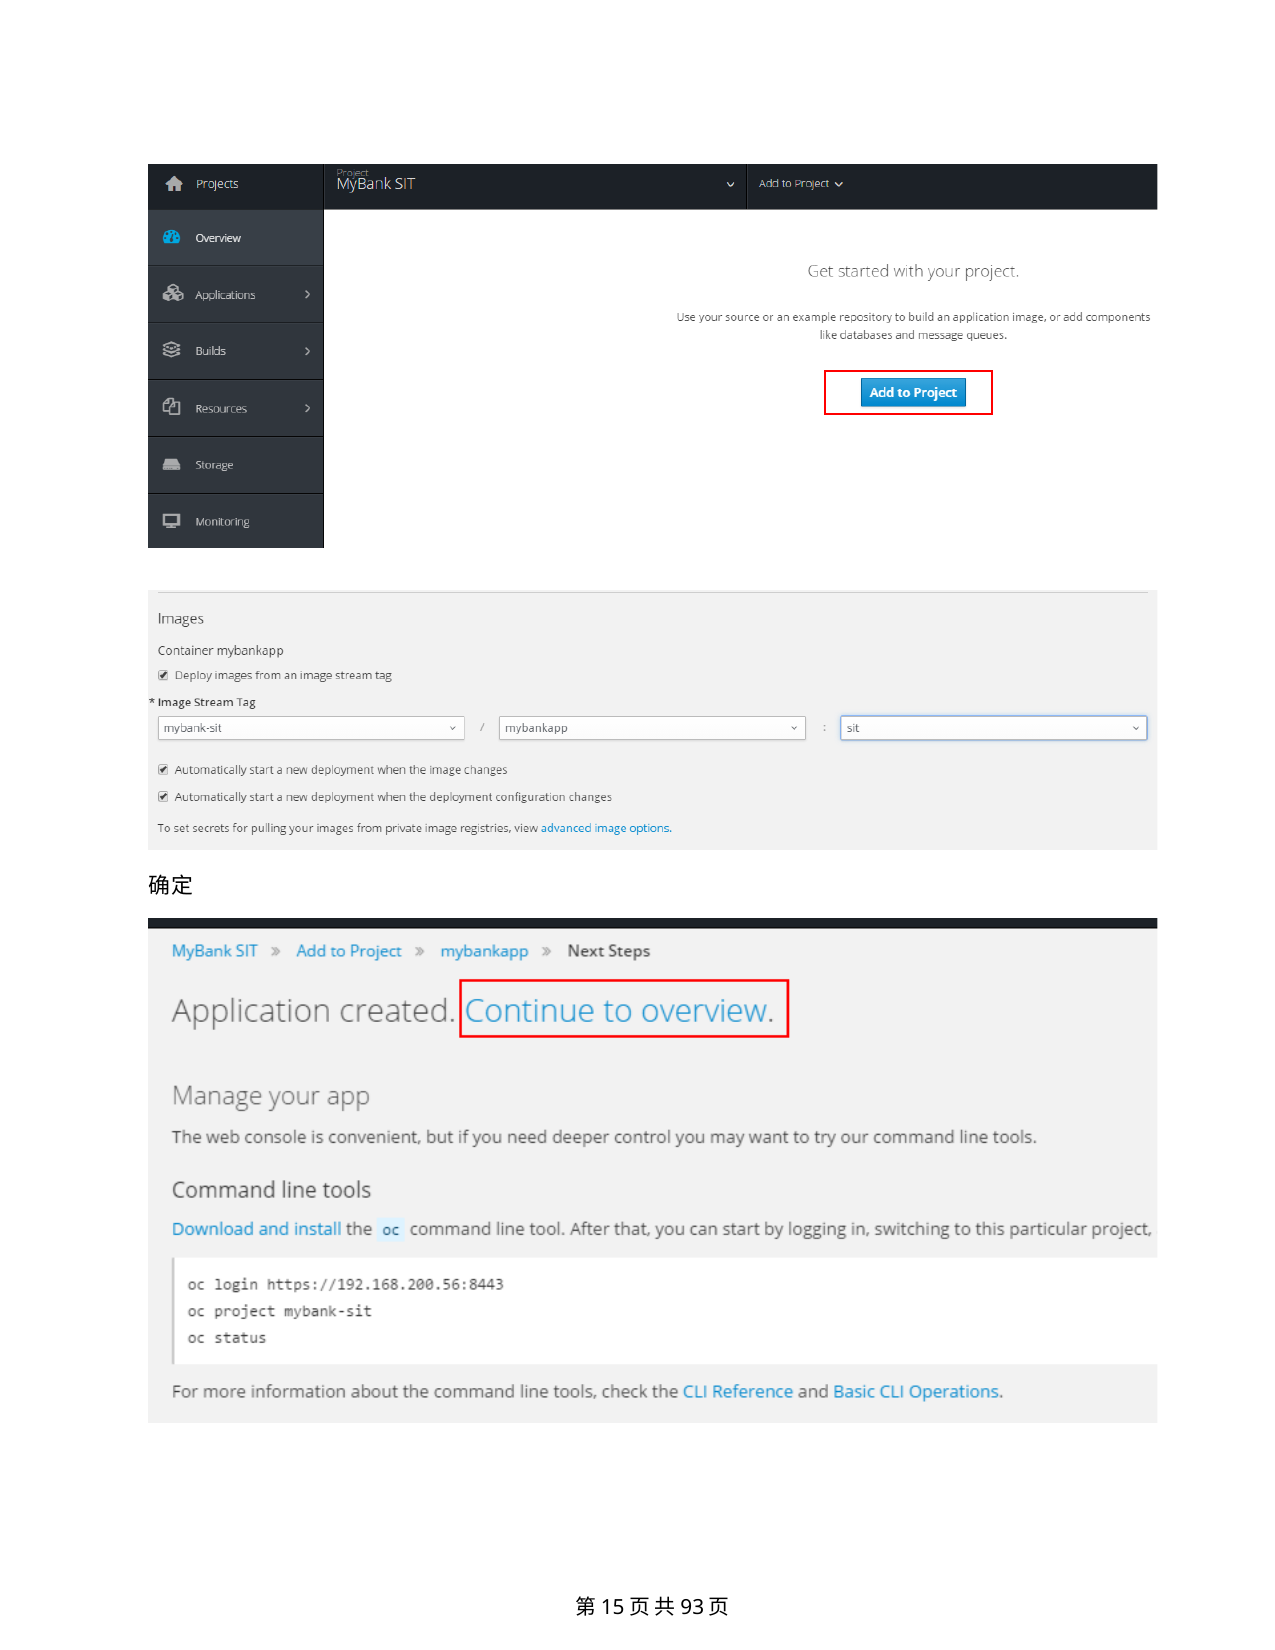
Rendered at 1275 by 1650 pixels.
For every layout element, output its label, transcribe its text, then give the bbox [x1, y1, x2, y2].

text 确定 [148, 865, 1156, 902]
picture [148, 918, 1158, 1423]
picture [148, 164, 1158, 548]
picture [148, 590, 1158, 850]
